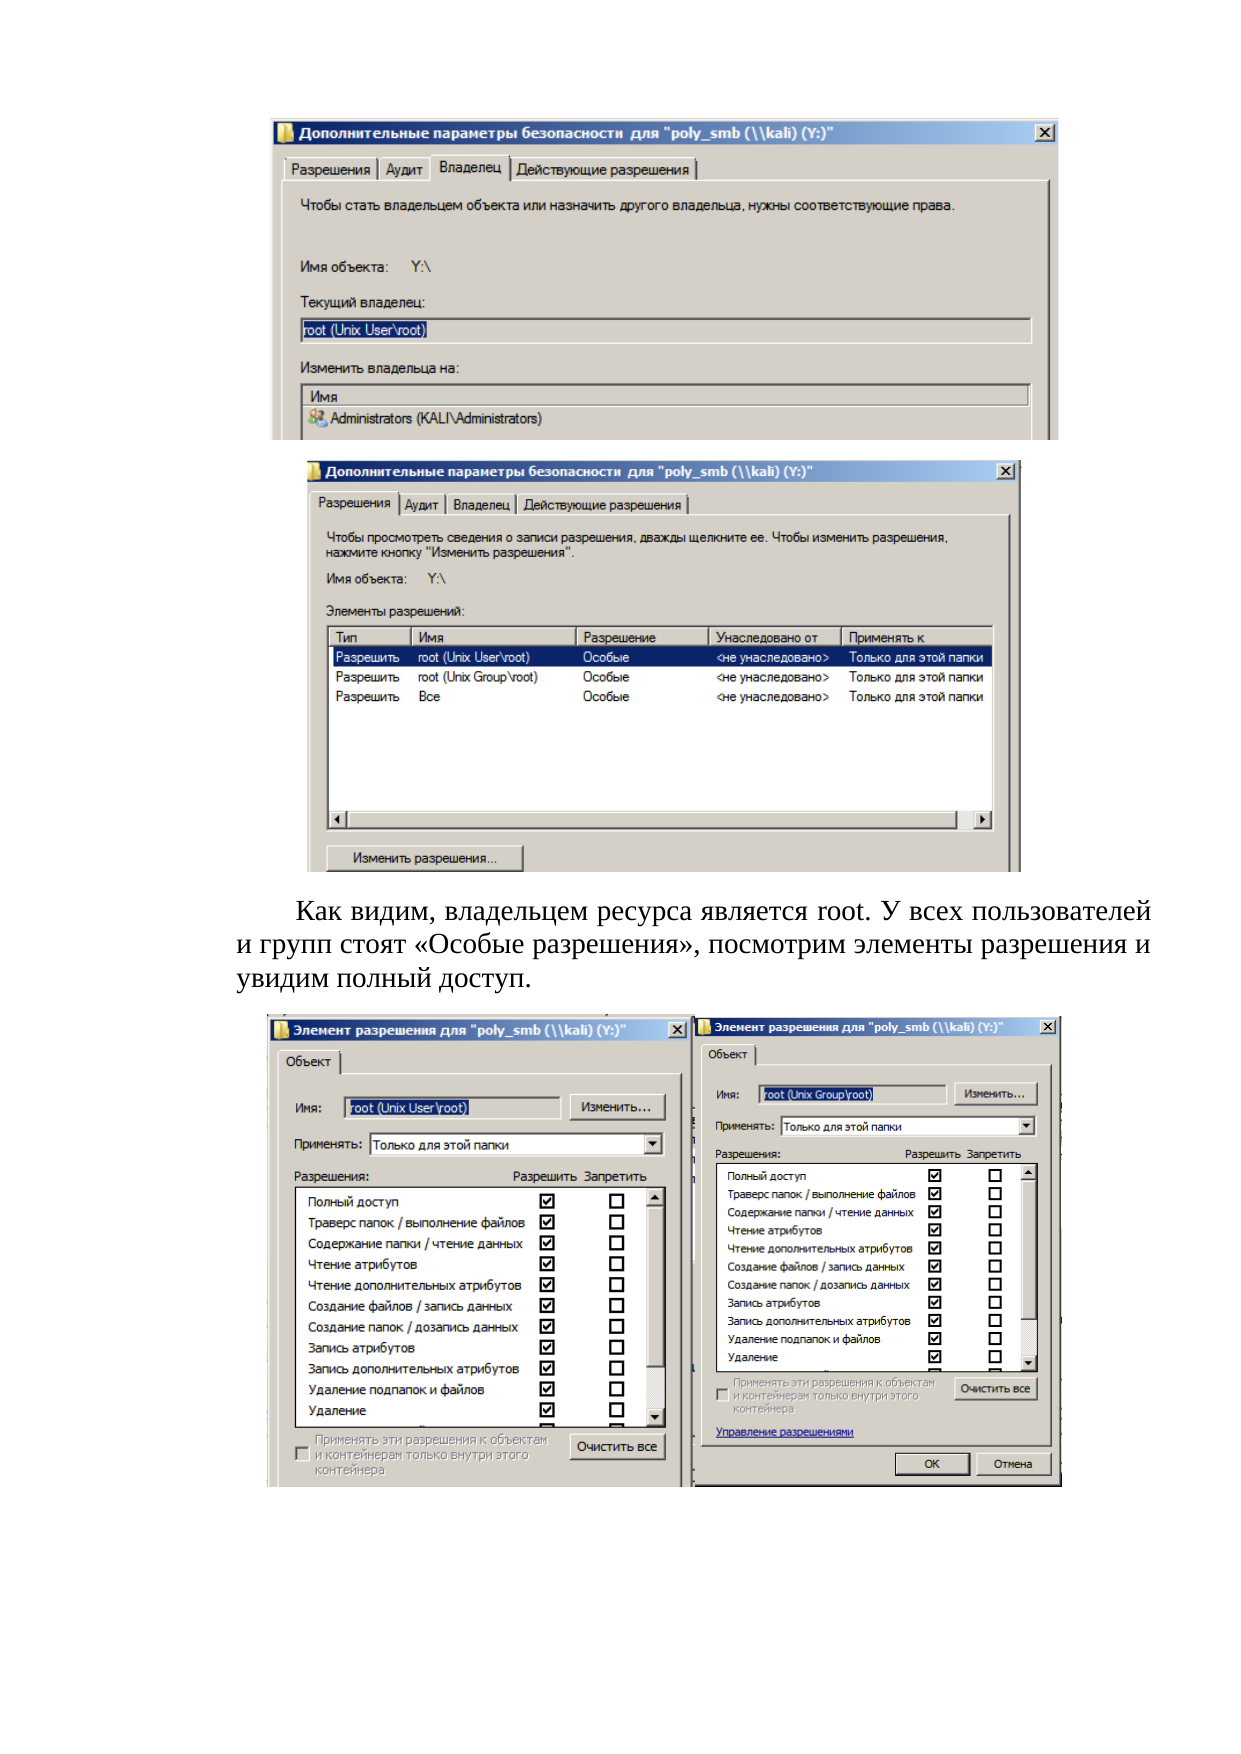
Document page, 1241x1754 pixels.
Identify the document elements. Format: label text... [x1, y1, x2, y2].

picture [266, 1014, 1062, 1487]
text Как видим, владельцем ресурса является root. У всех пользователей и групп стоят «Особые разрешения», посмотрим элементы разрешения и увидим полный доступ. [236, 893, 1152, 993]
picture [270, 118, 1059, 440]
picture [307, 460, 1022, 872]
